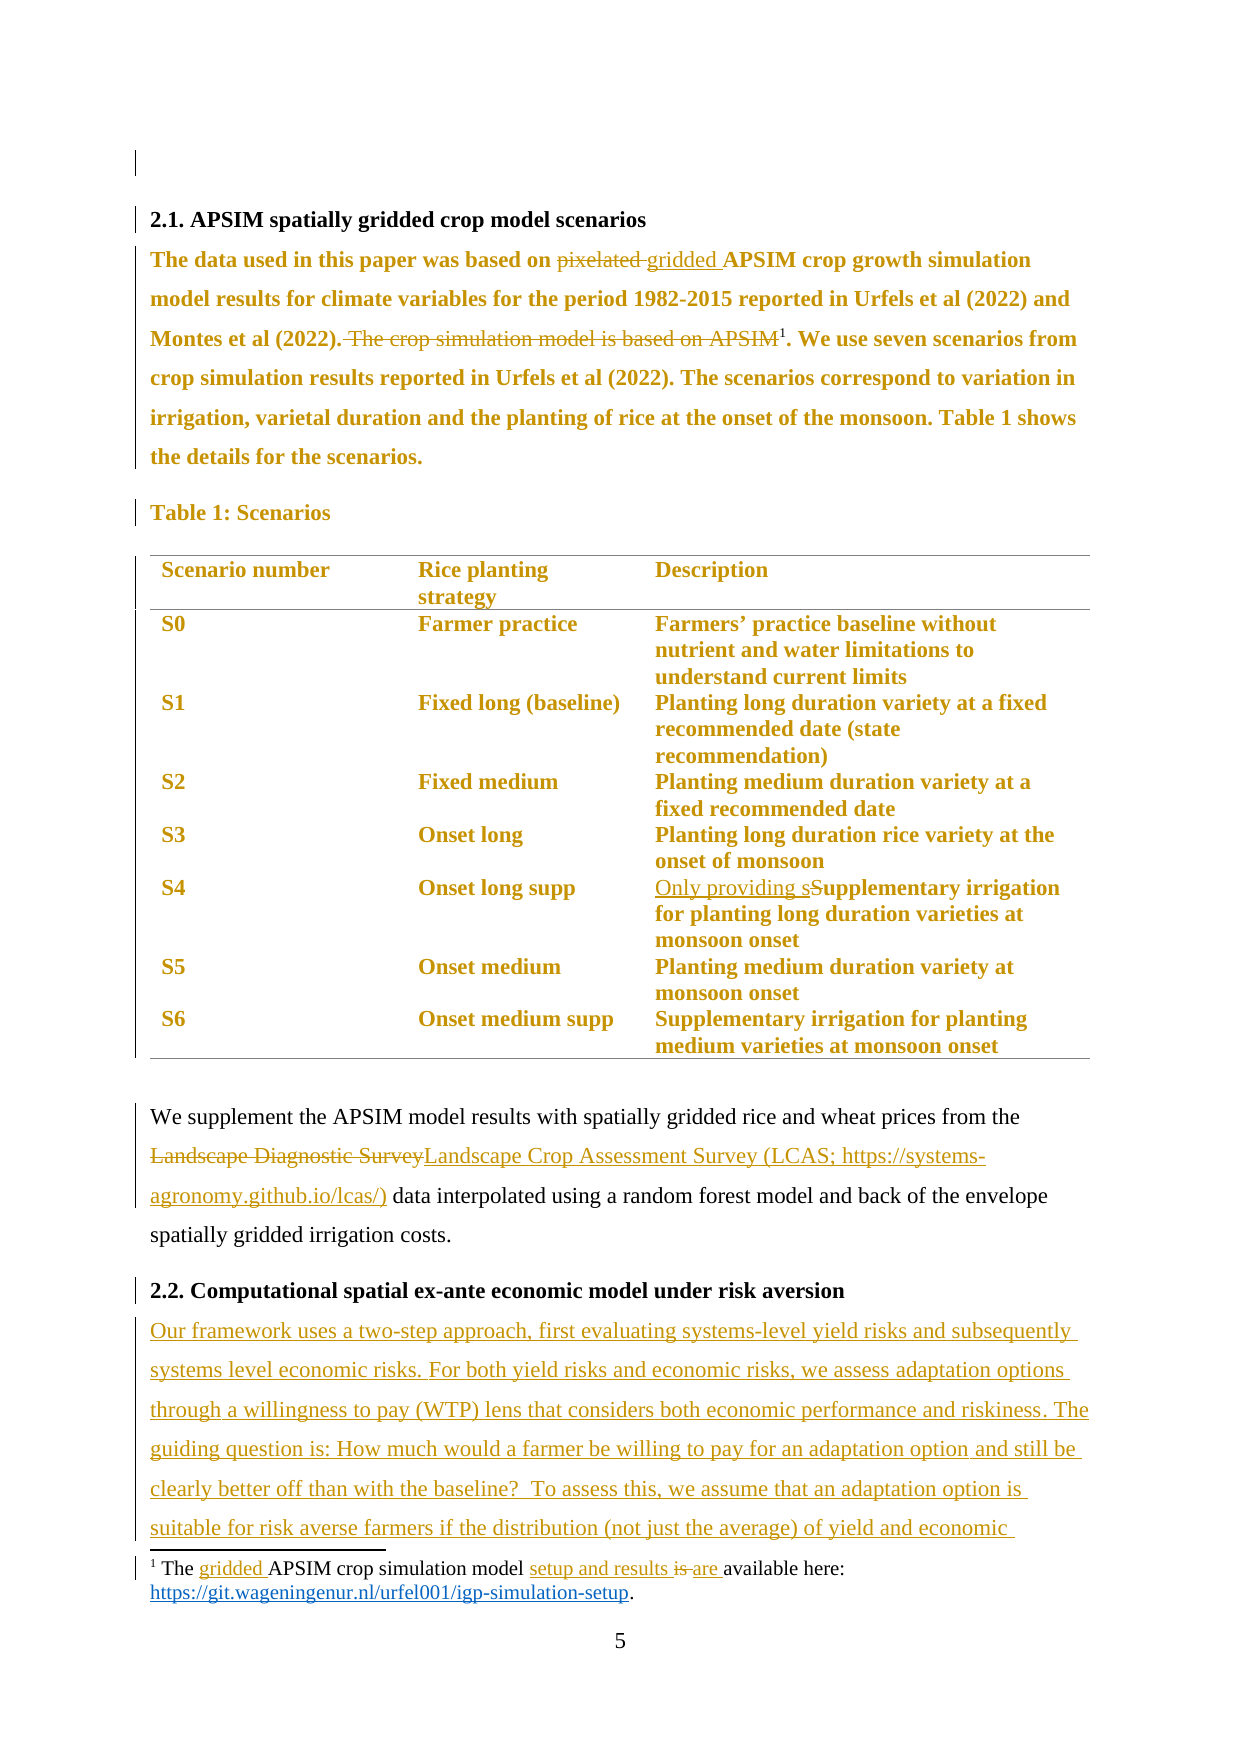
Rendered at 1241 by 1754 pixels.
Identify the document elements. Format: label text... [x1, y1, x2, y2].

text We supplement the APSIM model results with spatially gridded rice and wheat prices from the data interpolated using a random forest model and back of the envelope spatially gridded irrigation costs. [150, 1103, 1090, 1248]
table_cell Farmers’ practice baseline without nutrient and water limitations to understand current limits [644, 610, 1090, 689]
table_cell Onset medium supp [407, 1005, 644, 1058]
table_cell Planting medium duration variety at a fixed recommended date [644, 768, 1090, 821]
table_cell S3 [150, 821, 407, 874]
table_cell Fixed medium [407, 768, 644, 821]
table_cell S4 [150, 874, 407, 953]
table_cell Fixed long (baseline) [407, 689, 644, 768]
table_cell S5 [150, 953, 407, 1005]
table_header Description [644, 556, 1090, 609]
table_cell Onset long supp [407, 874, 644, 953]
table_cell Farmer practice [407, 610, 644, 689]
table_cell upplementary irrigation for planting long duration varieties at monsoon onset [644, 874, 1090, 953]
table_cell Planting long duration variety at a fixed recommended date (state recommendation) [644, 689, 1090, 768]
table_header Scenario number [150, 556, 407, 609]
table_cell S2 [150, 768, 407, 821]
table_cell S6 [150, 1005, 407, 1058]
table_cell Onset long [407, 821, 644, 874]
table_cell S0 [150, 610, 407, 689]
subtitle 2.2. Computational spatial ex-ante economic model under risk aversion [150, 1277, 1090, 1304]
table_cell Planting long duration rice variety at the onset of monsoon [644, 821, 1090, 874]
table_cell Onset medium [407, 953, 644, 1005]
subtitle 2.1. APSIM spatially gridded crop model scenarios [150, 206, 1090, 232]
table_cell Supplementary irrigation for planting medium varieties at monsoon onset [644, 1005, 1090, 1058]
table_cell Planting medium duration variety at monsoon onset [644, 953, 1090, 1005]
text The data used in this paper was based on APSIM crop growth simulation model results for climate variables for the period 1982-2015 reported in Urfels et al (2022) and Montes et al (2022).. We use seven scenarios from crop simulation results reported in Urfels et al (2022). The scenarios correspond to variation in irrigation, varietal duration and the planting of rice at the onset of the monsoon. Table 1 shows the details for the scenarios. [150, 246, 1090, 469]
table_cell S1 [150, 689, 407, 768]
table_header Rice planting strategy [407, 556, 644, 609]
text Table 1: Scenarios [150, 499, 1090, 526]
